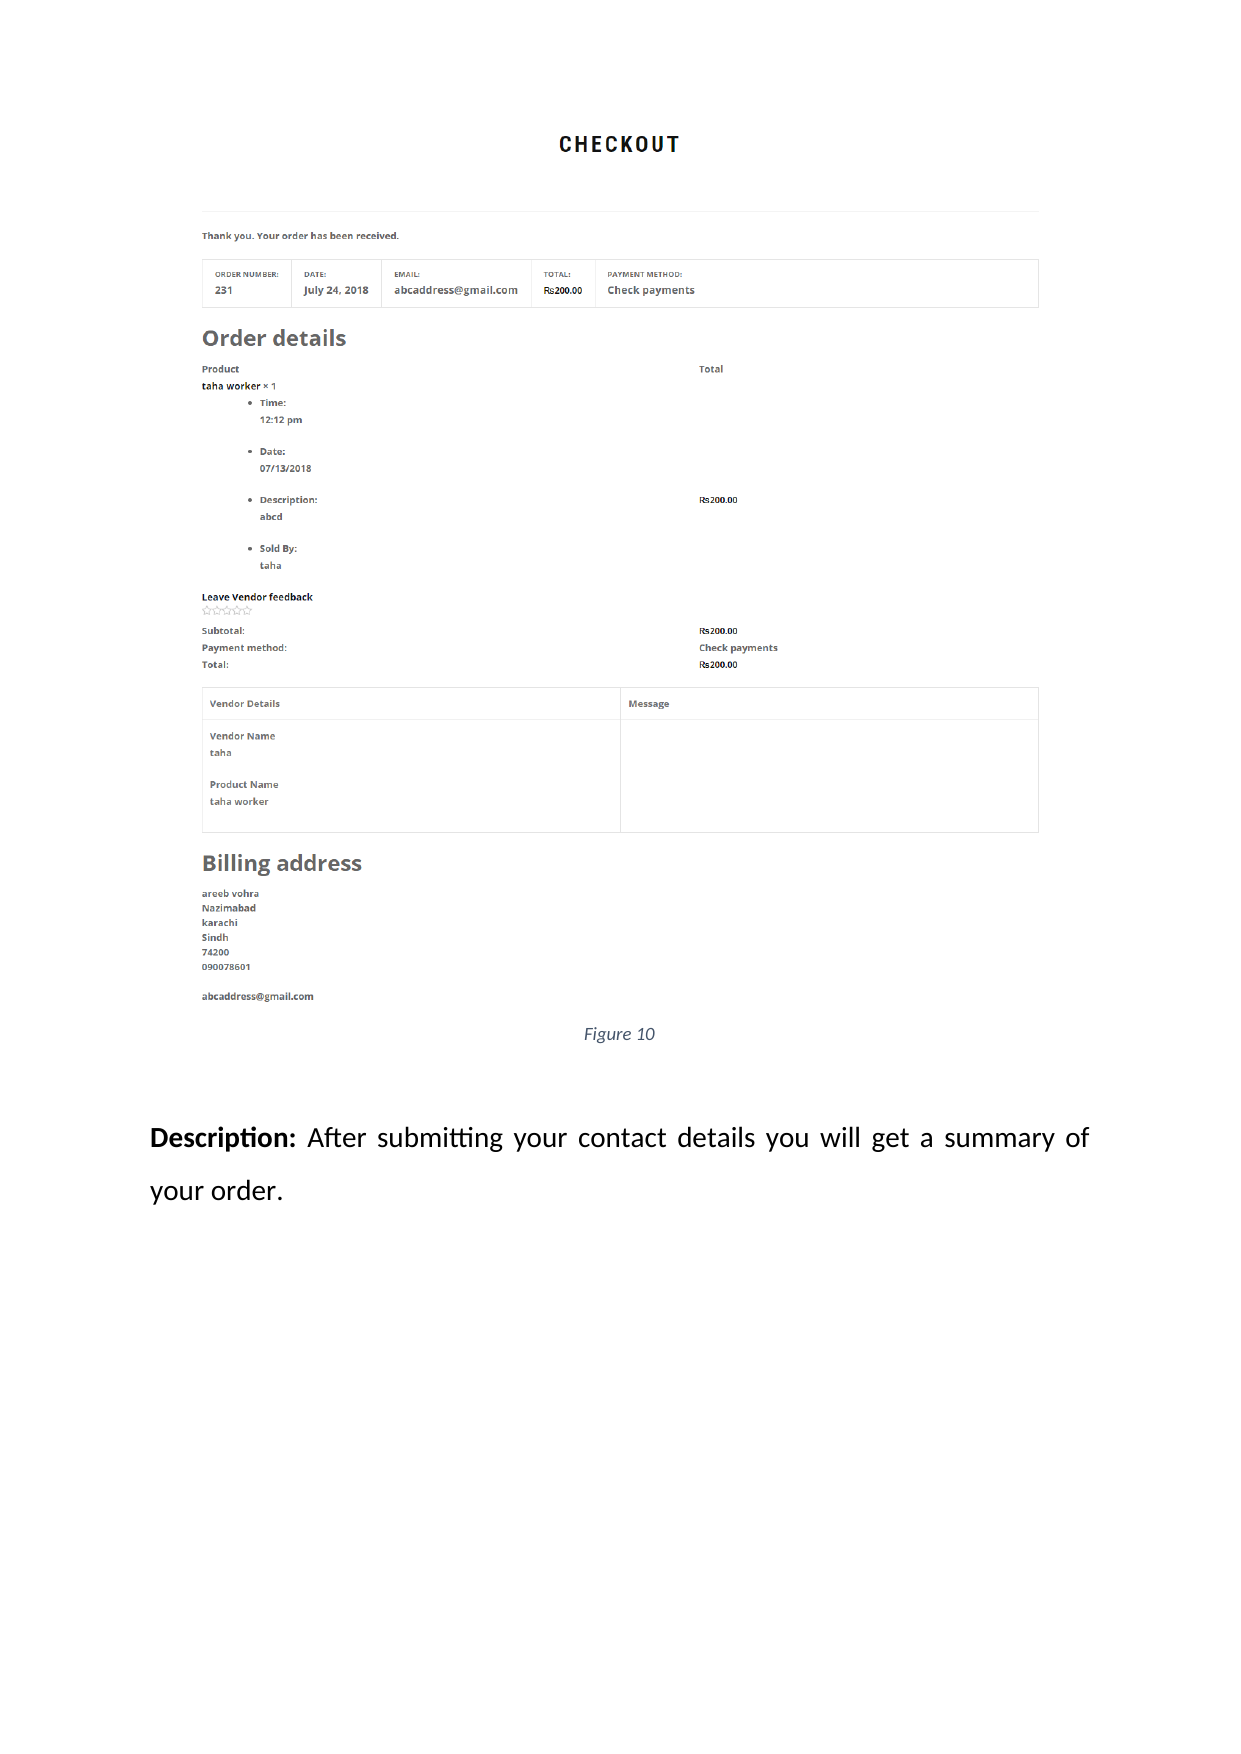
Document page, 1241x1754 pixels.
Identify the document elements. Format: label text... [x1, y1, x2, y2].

list Description: After submitting your contact details you will get a summary of your order. [150, 1119, 1090, 1208]
picture [150, 125, 1090, 1006]
